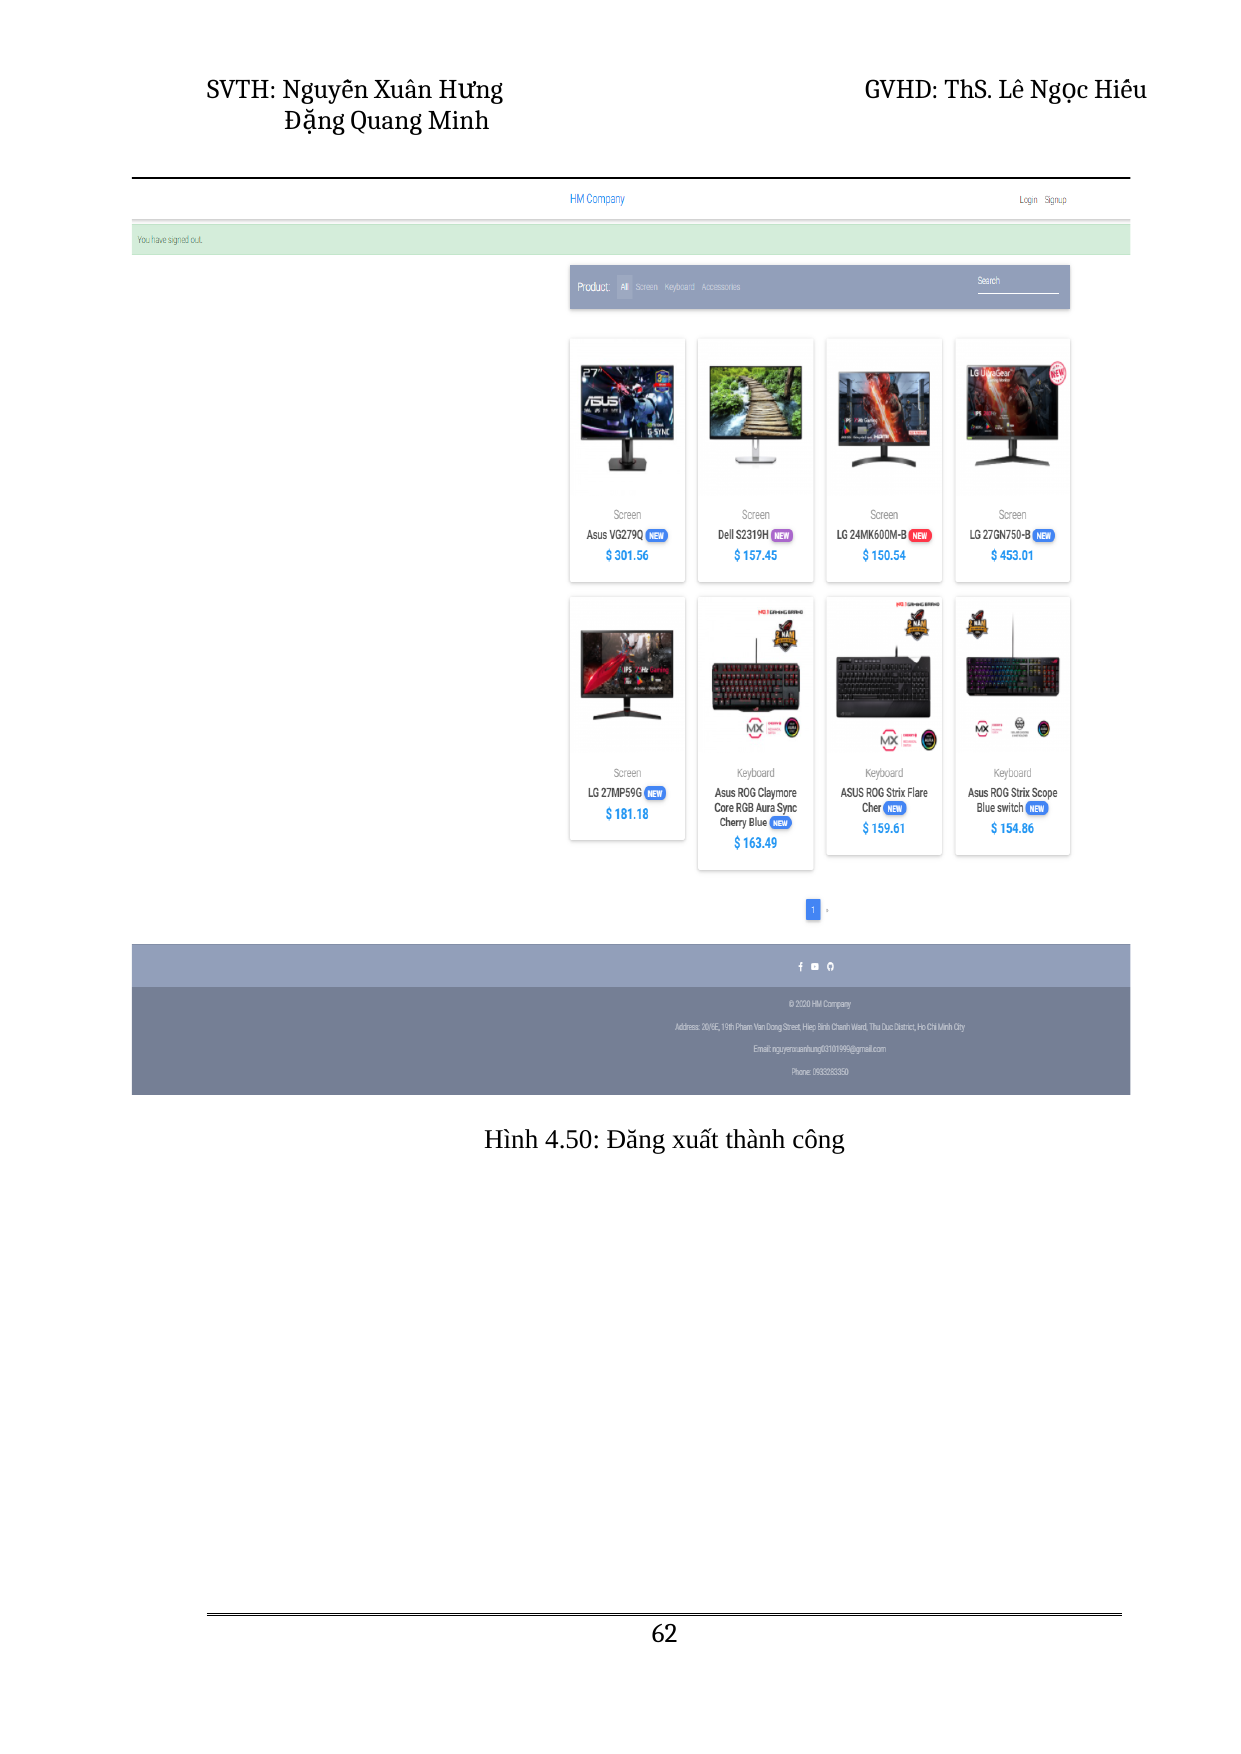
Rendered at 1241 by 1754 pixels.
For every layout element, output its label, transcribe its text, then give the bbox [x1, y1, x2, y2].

picture [131, 177, 1131, 1095]
